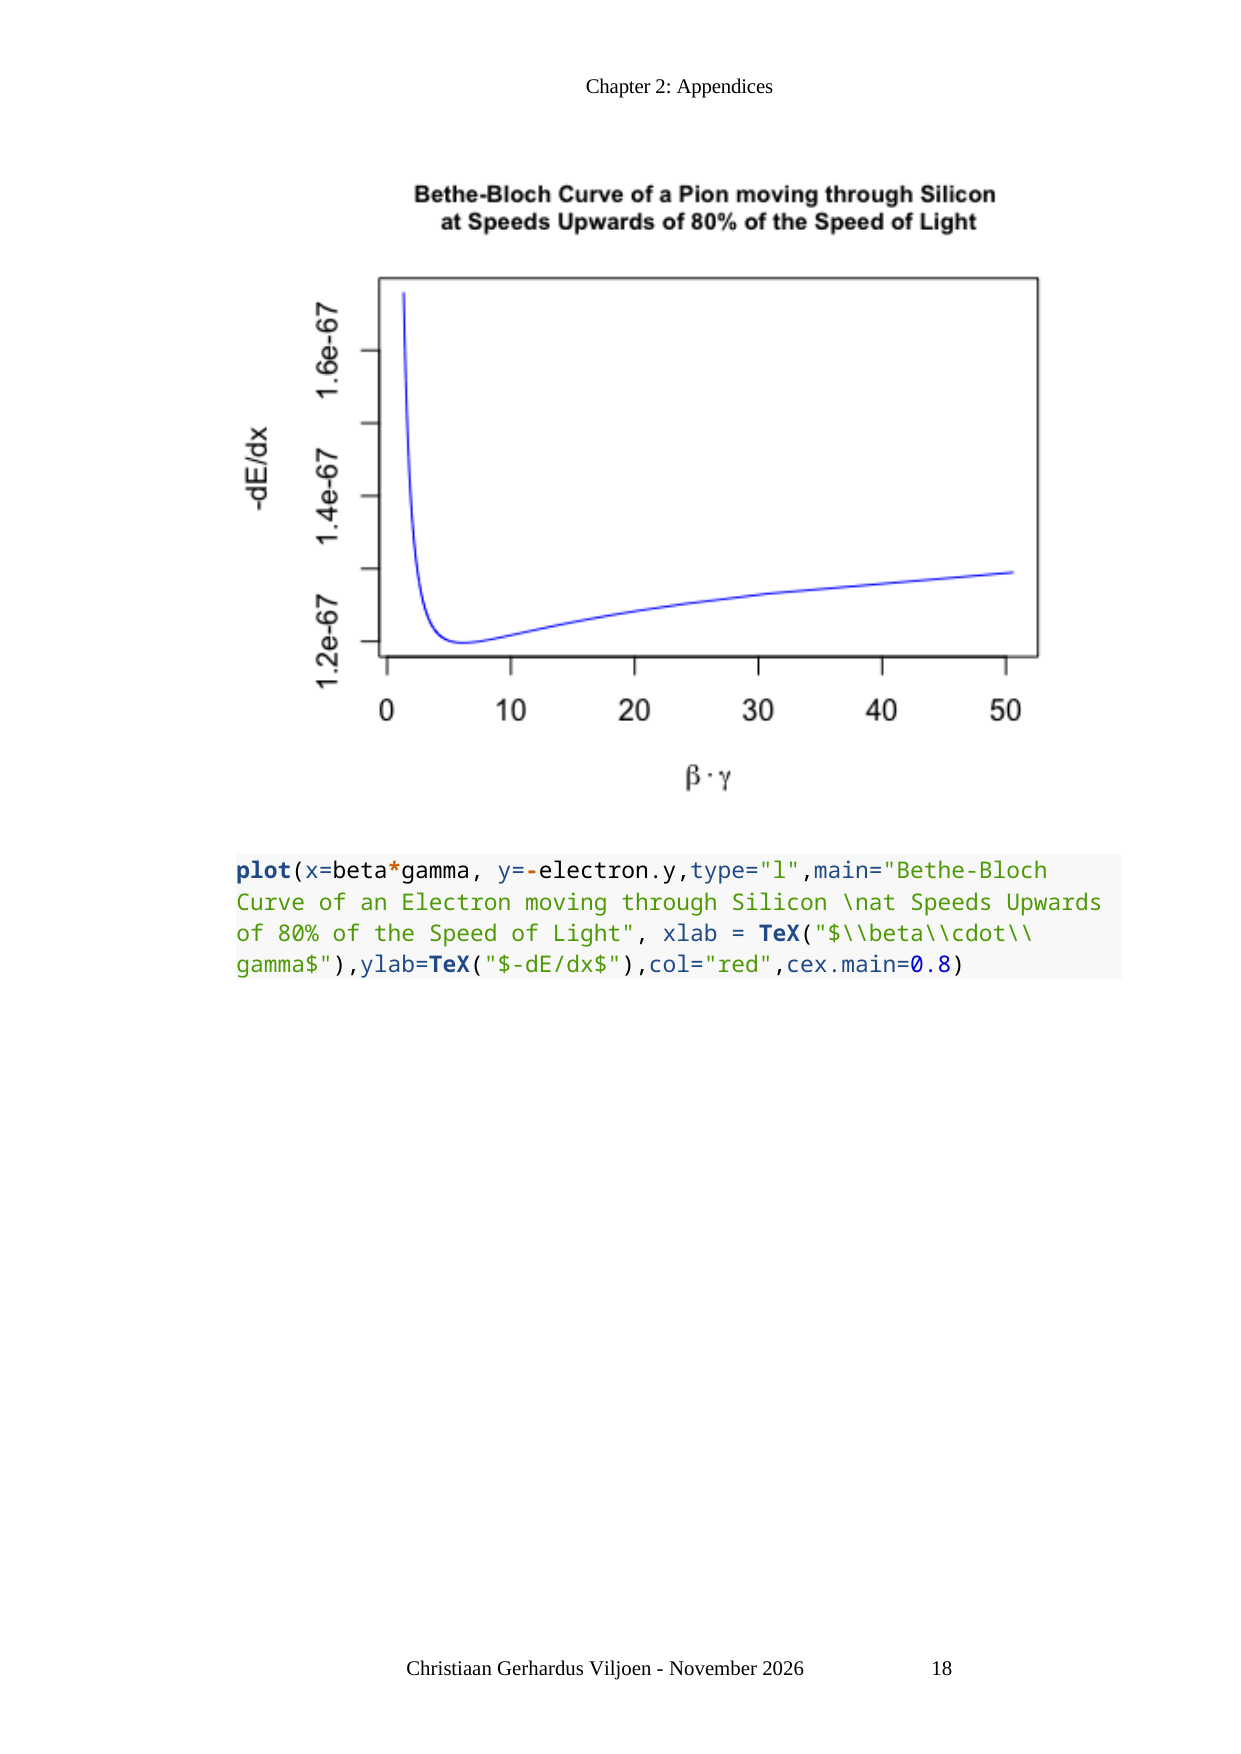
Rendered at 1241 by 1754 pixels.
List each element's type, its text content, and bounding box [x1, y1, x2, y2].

picture [236, 135, 1112, 836]
text plot(x=beta*gamma, y=-electron.y,type="l",main="Bethe-Bloch Curve of an Electron moving through Silicon \nat Speeds Upwards of 80% of the Speed of Light", xlab = TeX("$\\beta\\cdot\\gamma$"),ylab=TeX("$-dE/dx$"),col="red",cex.main=0.8) [965, 854, 1122, 979]
